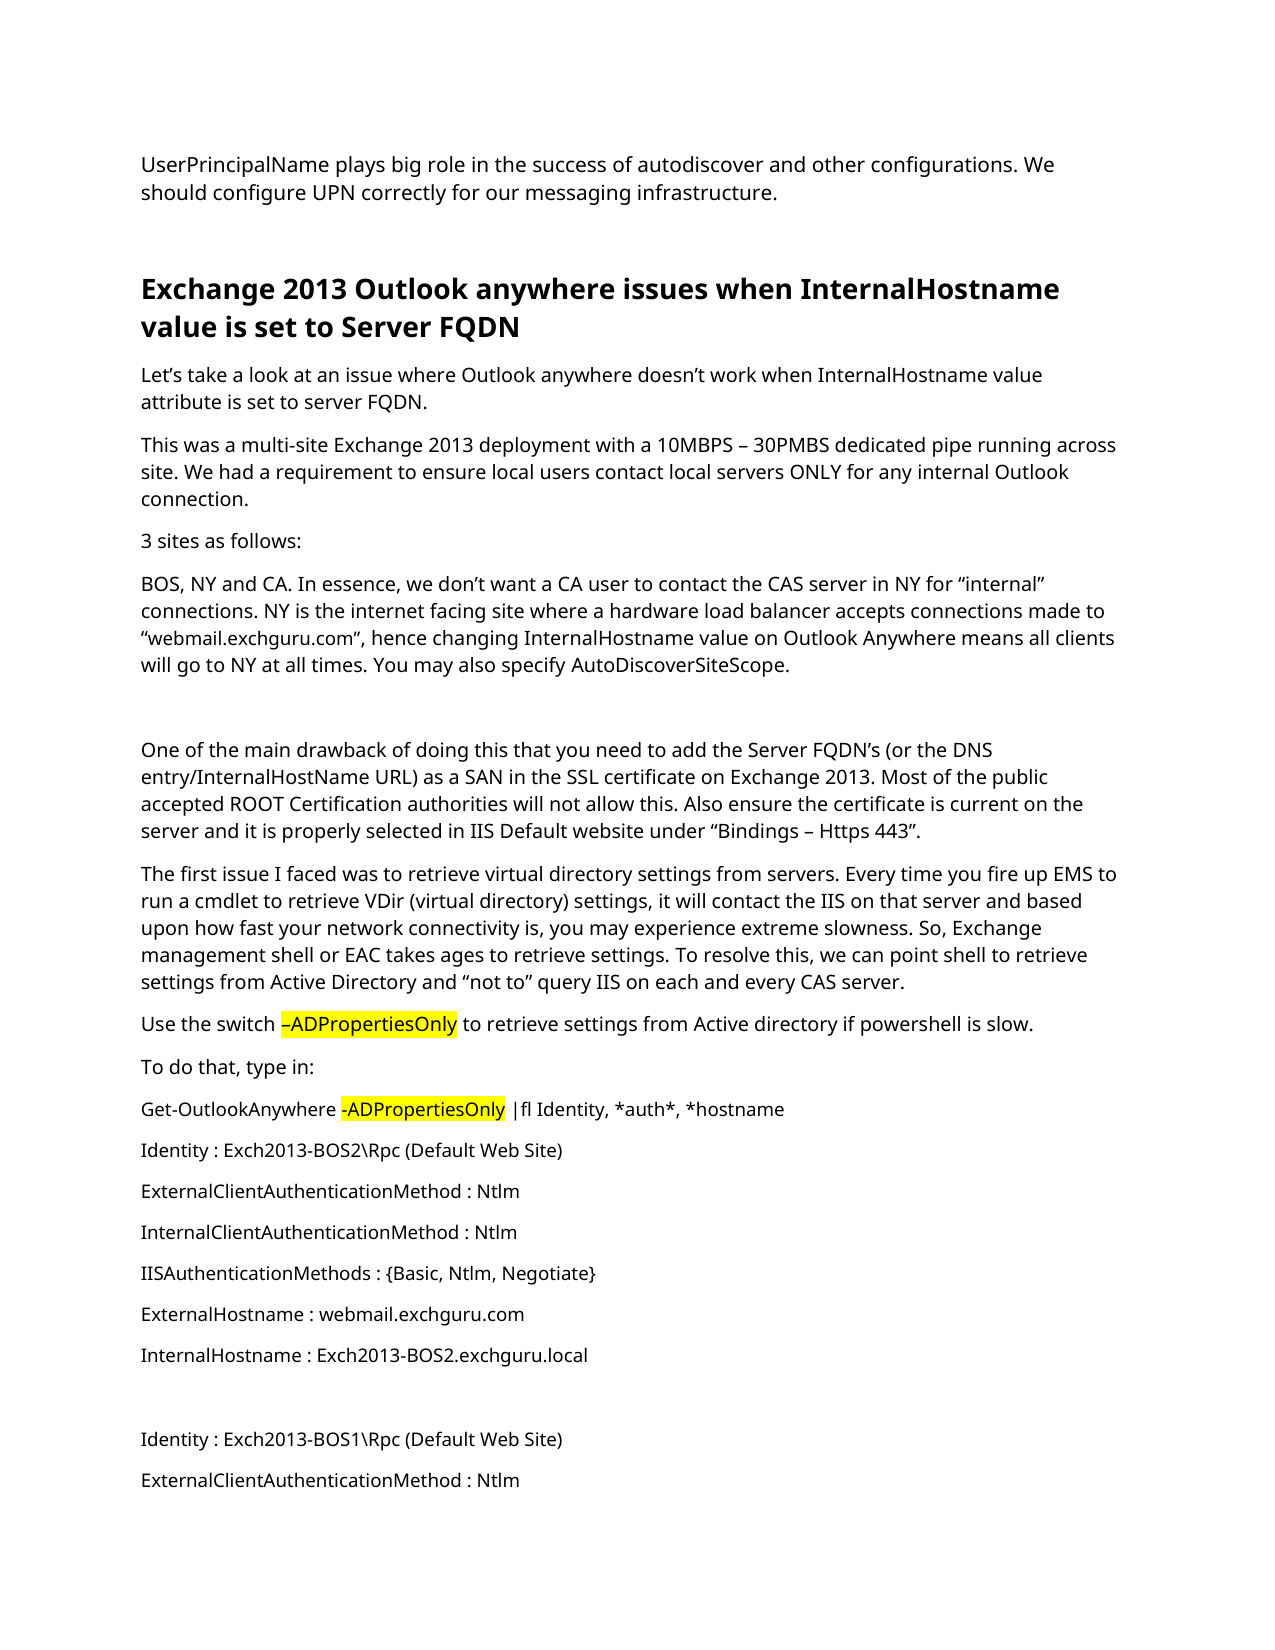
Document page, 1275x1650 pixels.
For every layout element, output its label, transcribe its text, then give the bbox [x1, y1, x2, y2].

text Use the switch –ADPropertiesOnly to retrieve settings from Active directory if powershell is slow. [457, 1011, 1125, 1038]
text To do that, type in: [141, 1053, 1125, 1080]
text This was a multi-site Exchange 2013 deployment with a 10MBPS – 30PMBS dedicated pipe running across site. We had a requirement to ensure local users contact local servers ONLY for any internal Outlook connection. [141, 431, 1125, 512]
text IISAuthenticationMethods : {Basic, Ntlm, Negotiate} [141, 1260, 1125, 1286]
text ExternalClientAuthenticationMethod : Ntlm [141, 1178, 1125, 1204]
text The first issue I faced was to retrieve virtual directory settings from servers. Every time you fire up EMS to run a cmdlet to retrieve VDir (virtual directory) settings, it will contact the IIS on that server and based upon how fast your network connectivity is, you may experience extreme slowness. So, Exchange management shell or EAC takes ages to retrieve settings. To resolve this, we can point shell to retrieve settings from Active Directory and “not to” query IIS on each and every CAS server. [141, 860, 1125, 995]
text BOS, NY and CA. In essence, we don’t want a CA user to contact the CAS server in NY for “internal” connections. NY is the internet facing site where a hardware load balancer accepts connections made to “webmail.exchguru.com”, hence changing InternalHostname value on Outlook Anywhere means all clients will go to NY at all times. You may also specify AutoDiscoverSiteScope. [141, 570, 1125, 678]
text Get-OutlookAnywhere -ADPropertiesOnly |fl Identity, *auth*, *hostname [141, 1096, 341, 1121]
text Identity : Exch2013-BOS1\Rpc (Default Web Site) [141, 1426, 1125, 1452]
text UserPrincipalName plays big role in the success of autodiscover and other configurations. We should configure UPN correctly for our messaging infrastructure. [141, 150, 1125, 207]
text InternalHostname : Exch2013-BOS2.exchguru.local [141, 1343, 1125, 1368]
text ExternalClientAuthenticationMethod : Ntlm [141, 1468, 1125, 1493]
text ExternalHostname : webmail.exchguru.com [141, 1302, 1125, 1327]
text One of the main drawback of doing this that you need to add the Server FQDN’s (or the DNS entry/InternalHostName URL) as a SAN in the SSL certificate on Exchange 2013. Most of the public accepted ROOT Certification authorities will not allow this. Also ensure the certificate is current on the server and it is properly selected in IIS Default website under “Bindings – Https 443”. [141, 737, 1125, 844]
text Let’s take a look at an issue where Outlook anywhere doesn’t work when InternalHostname value attribute is set to server FQDN. [141, 362, 1125, 416]
subtitle Exchange 2013 Outlook anywhere issues when InternalHostname value is set to Server FQDN [141, 269, 1125, 346]
text Identity : Exch2013-BOS2\Rpc (Default Web Site) [141, 1137, 1125, 1162]
text InternalClientAuthenticationMethod : Ntlm [141, 1219, 1125, 1245]
text 3 sites as follows: [141, 528, 1125, 555]
text Get-OutlookAnywhere -ADPropertiesOnly |fl Identity, *auth*, *hostname [505, 1096, 1125, 1121]
